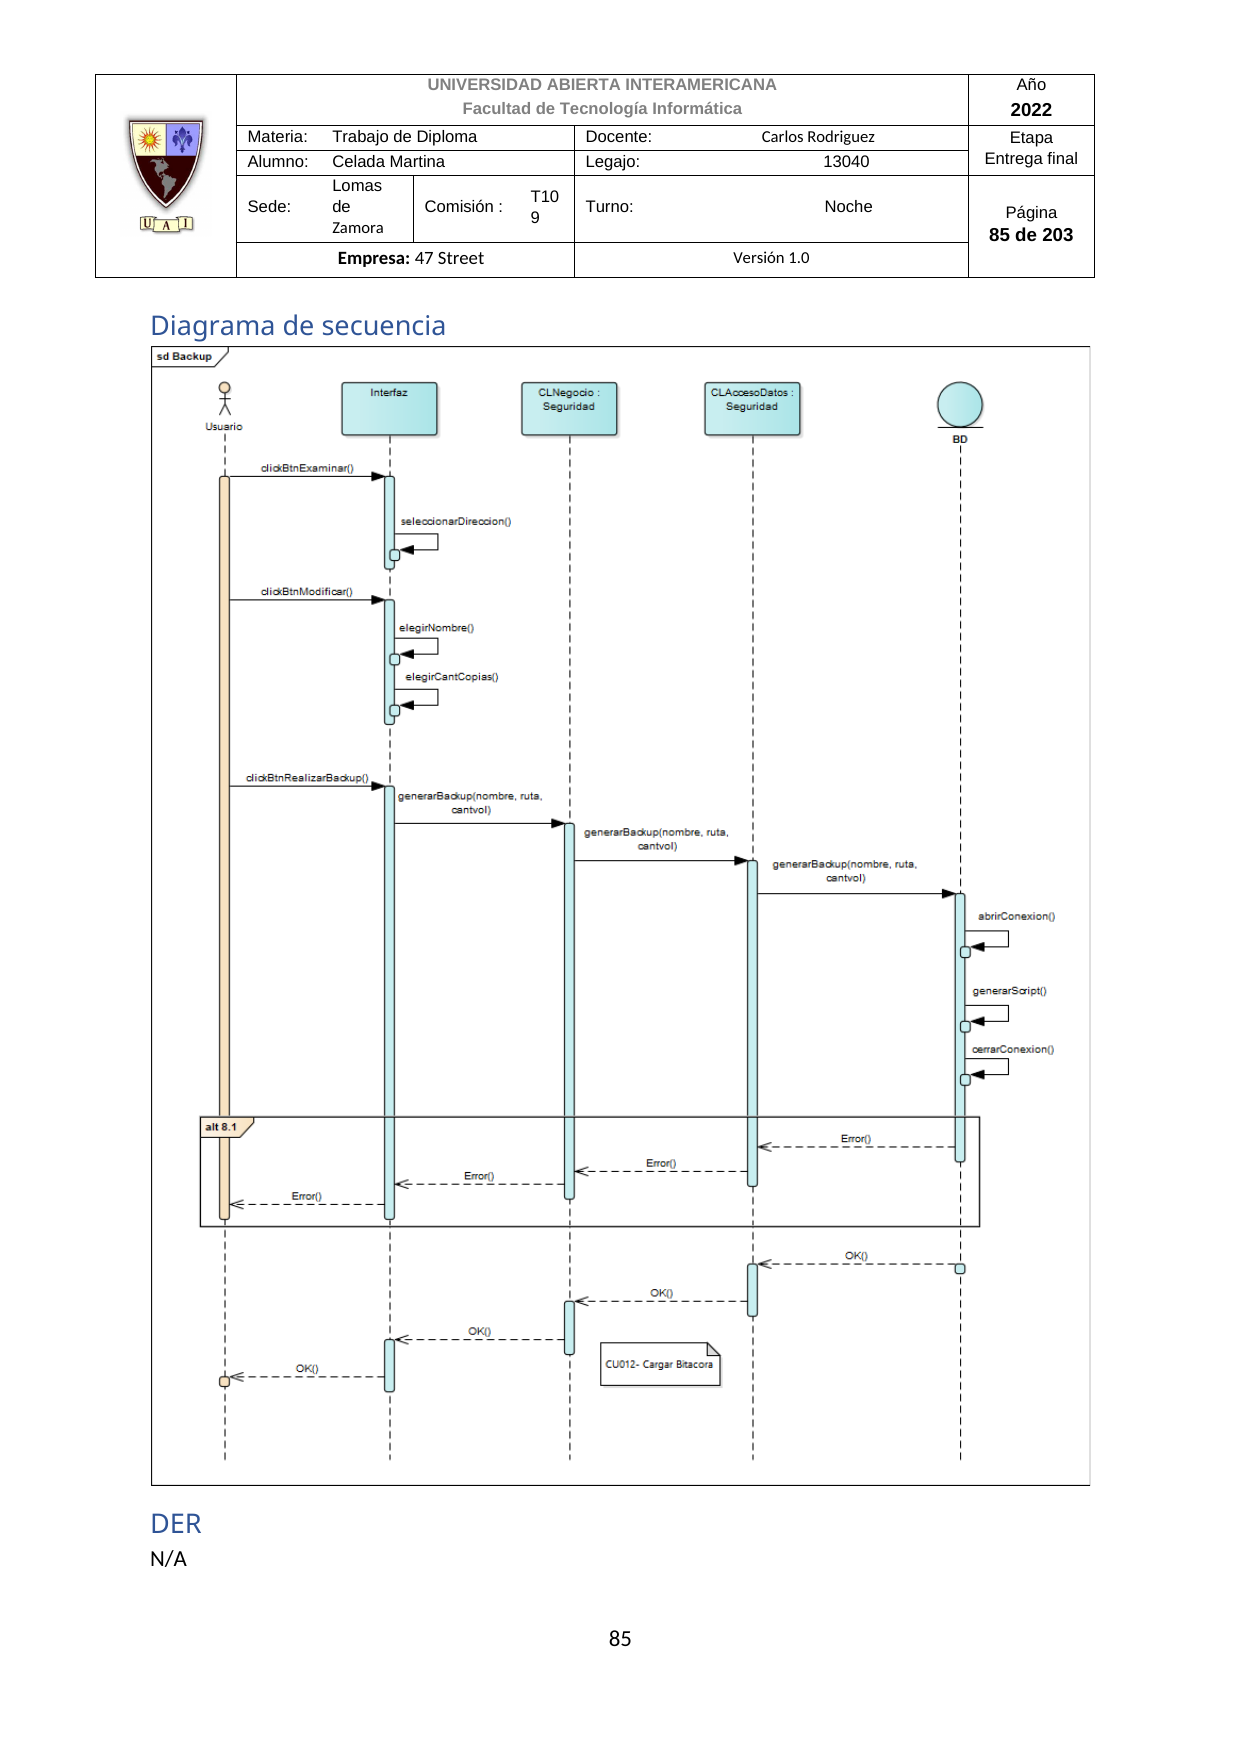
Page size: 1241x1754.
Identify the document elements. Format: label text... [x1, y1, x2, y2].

subtitle Diagrama de secuencia [150, 306, 1090, 343]
text N/A [150, 1544, 1090, 1573]
picture [120, 111, 212, 237]
picture [150, 345, 1091, 1486]
subtitle DER [150, 1505, 1090, 1542]
